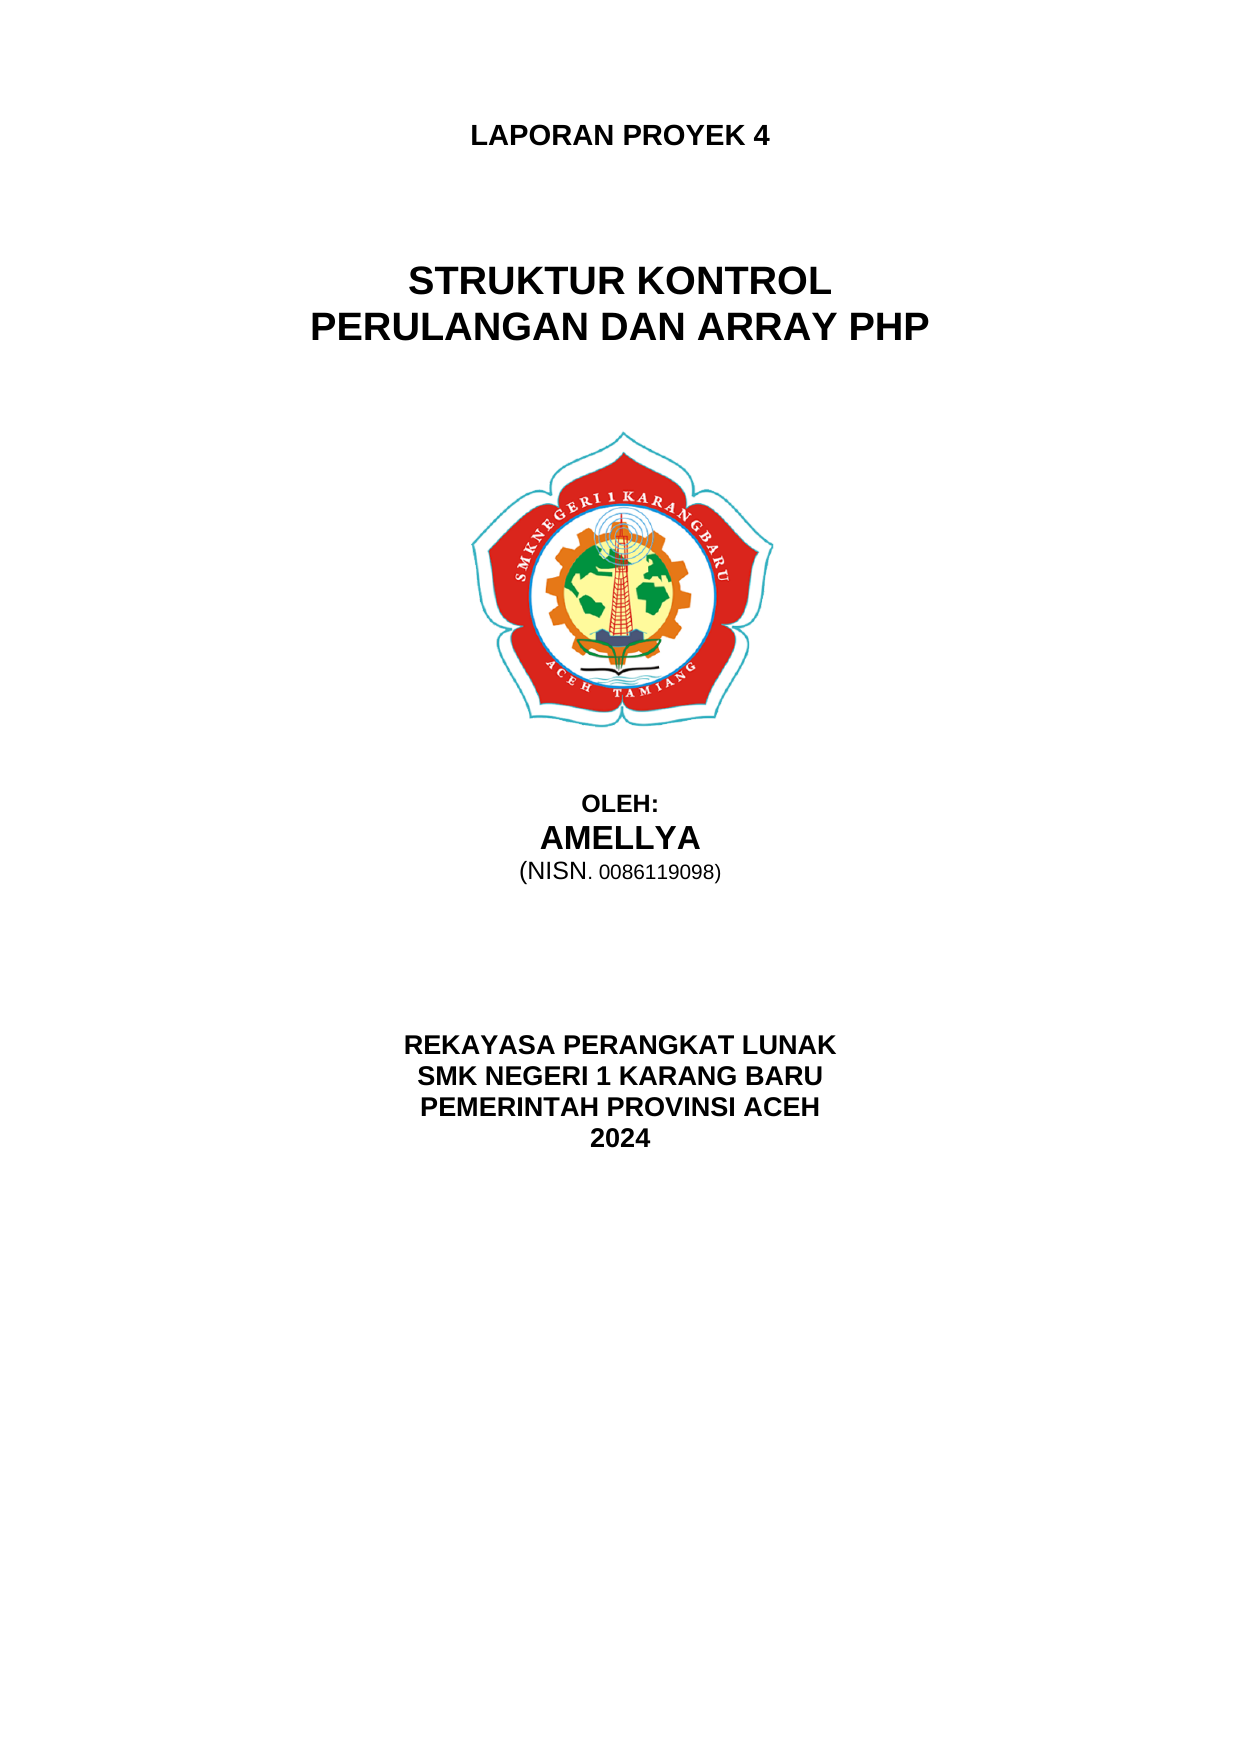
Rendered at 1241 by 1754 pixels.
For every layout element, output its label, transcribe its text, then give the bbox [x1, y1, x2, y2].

text REKAYASA PERANGKAT LUNAK [150, 1029, 1090, 1060]
text PEMERINTAH PROVINSI ACEH [150, 1091, 1090, 1122]
text (NISN. 0086119098) [150, 856, 1090, 885]
picture [463, 429, 778, 732]
text PERULANGAN DAN ARRAY PHP [150, 303, 1090, 348]
text AMELLYA [150, 818, 1090, 856]
text OLEH: [150, 789, 1090, 818]
text 2024 [150, 1122, 1090, 1154]
text SMK NEGERI 1 KARANG BARU [150, 1060, 1090, 1091]
text LAPORAN PROYEK 4 [150, 118, 1090, 152]
text STRUKTUR KONTROL [150, 257, 1090, 303]
